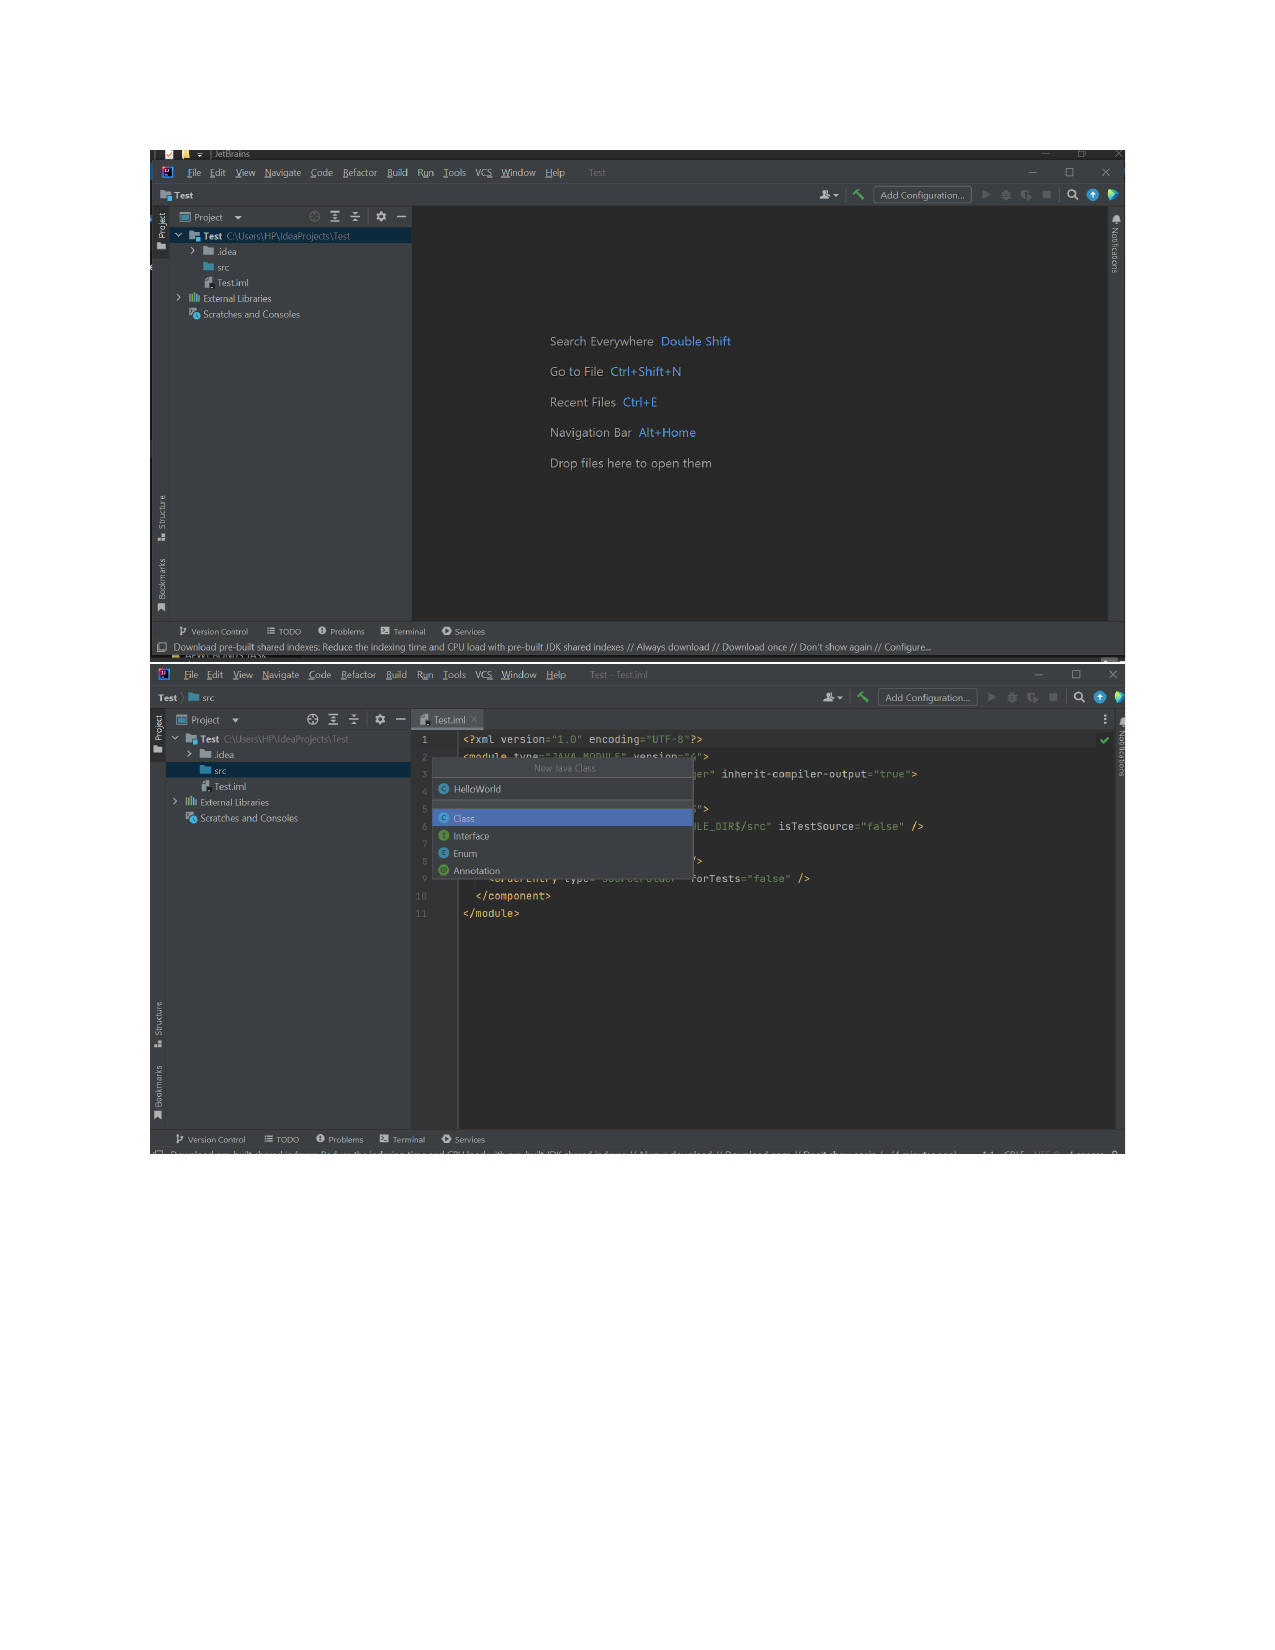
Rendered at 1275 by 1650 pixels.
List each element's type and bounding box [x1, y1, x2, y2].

picture [150, 150, 1125, 662]
picture [150, 664, 1125, 1154]
